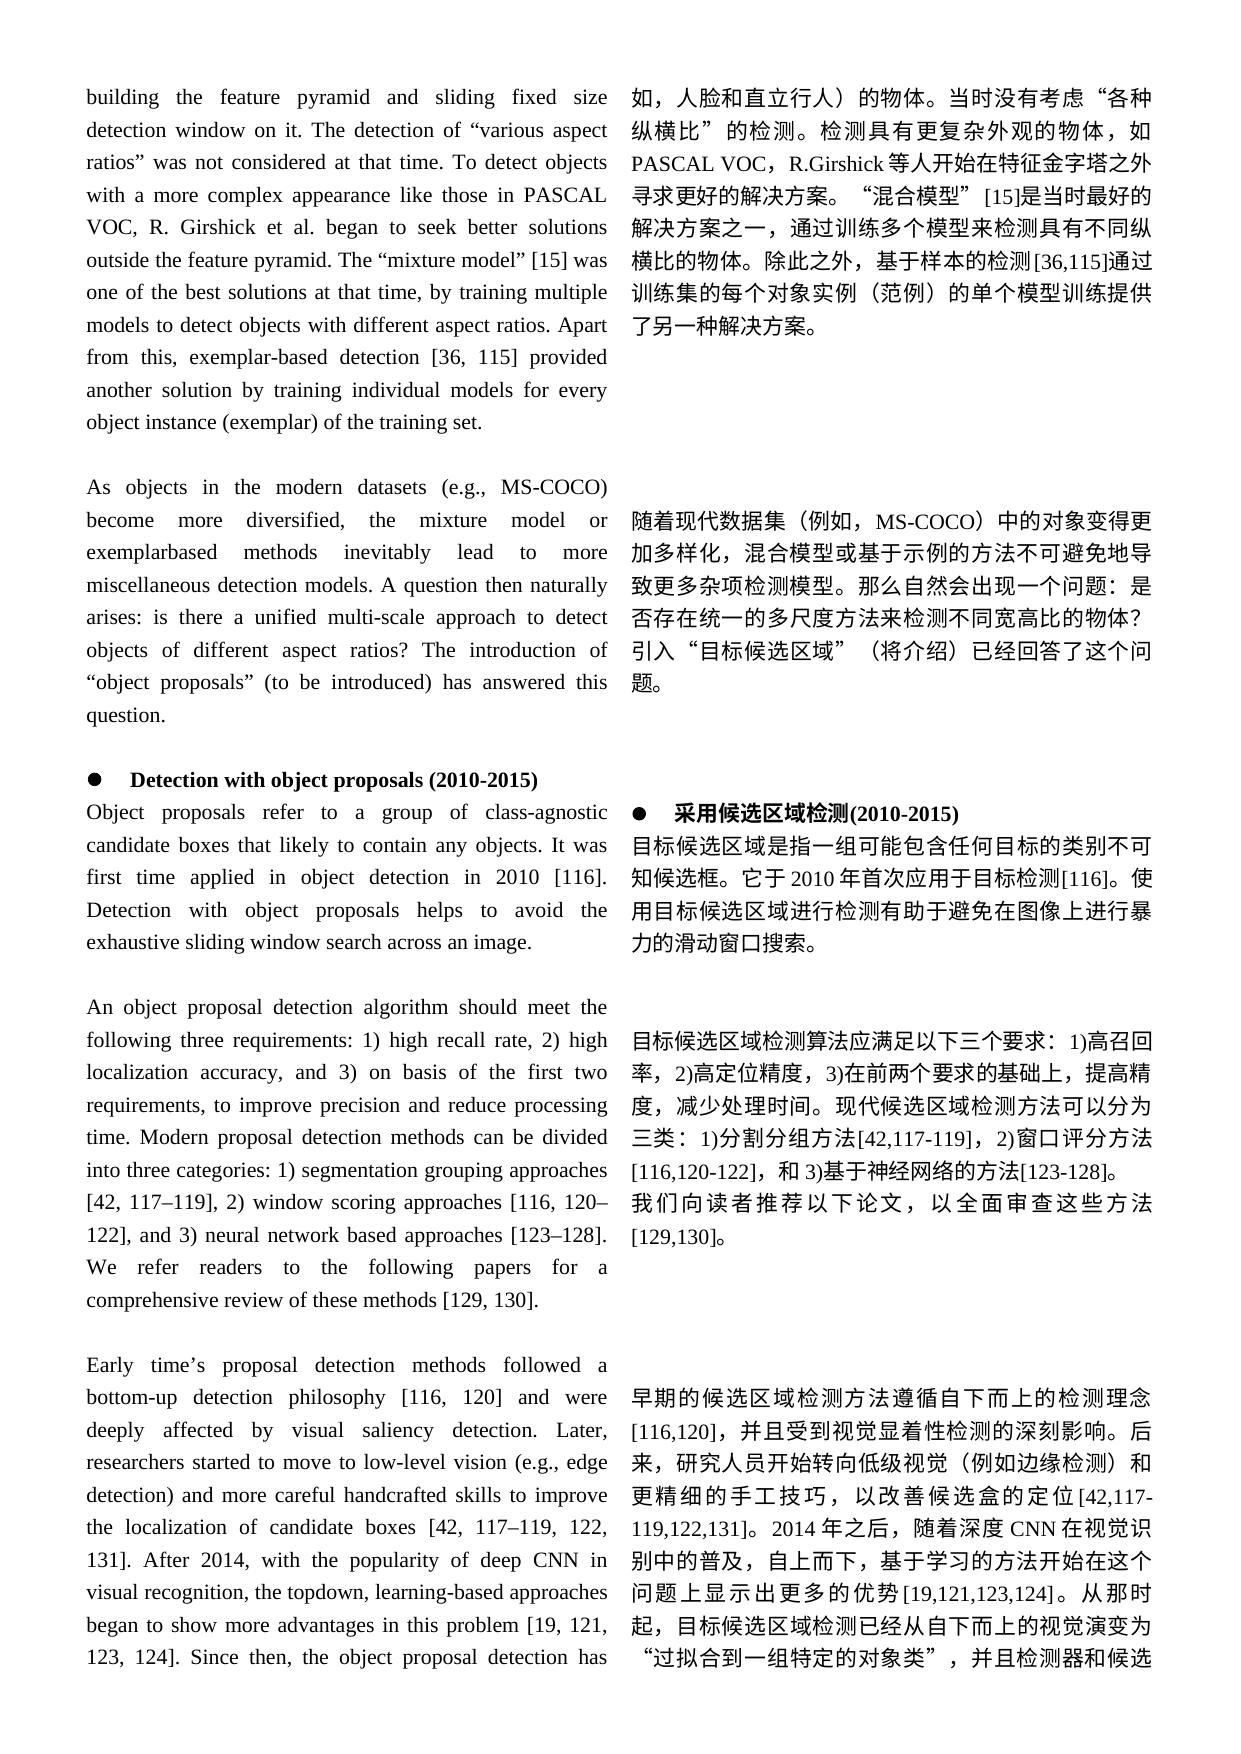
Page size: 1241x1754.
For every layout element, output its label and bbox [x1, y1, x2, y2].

table_cell [620, 81, 1164, 1673]
table_cell [75, 81, 619, 1673]
